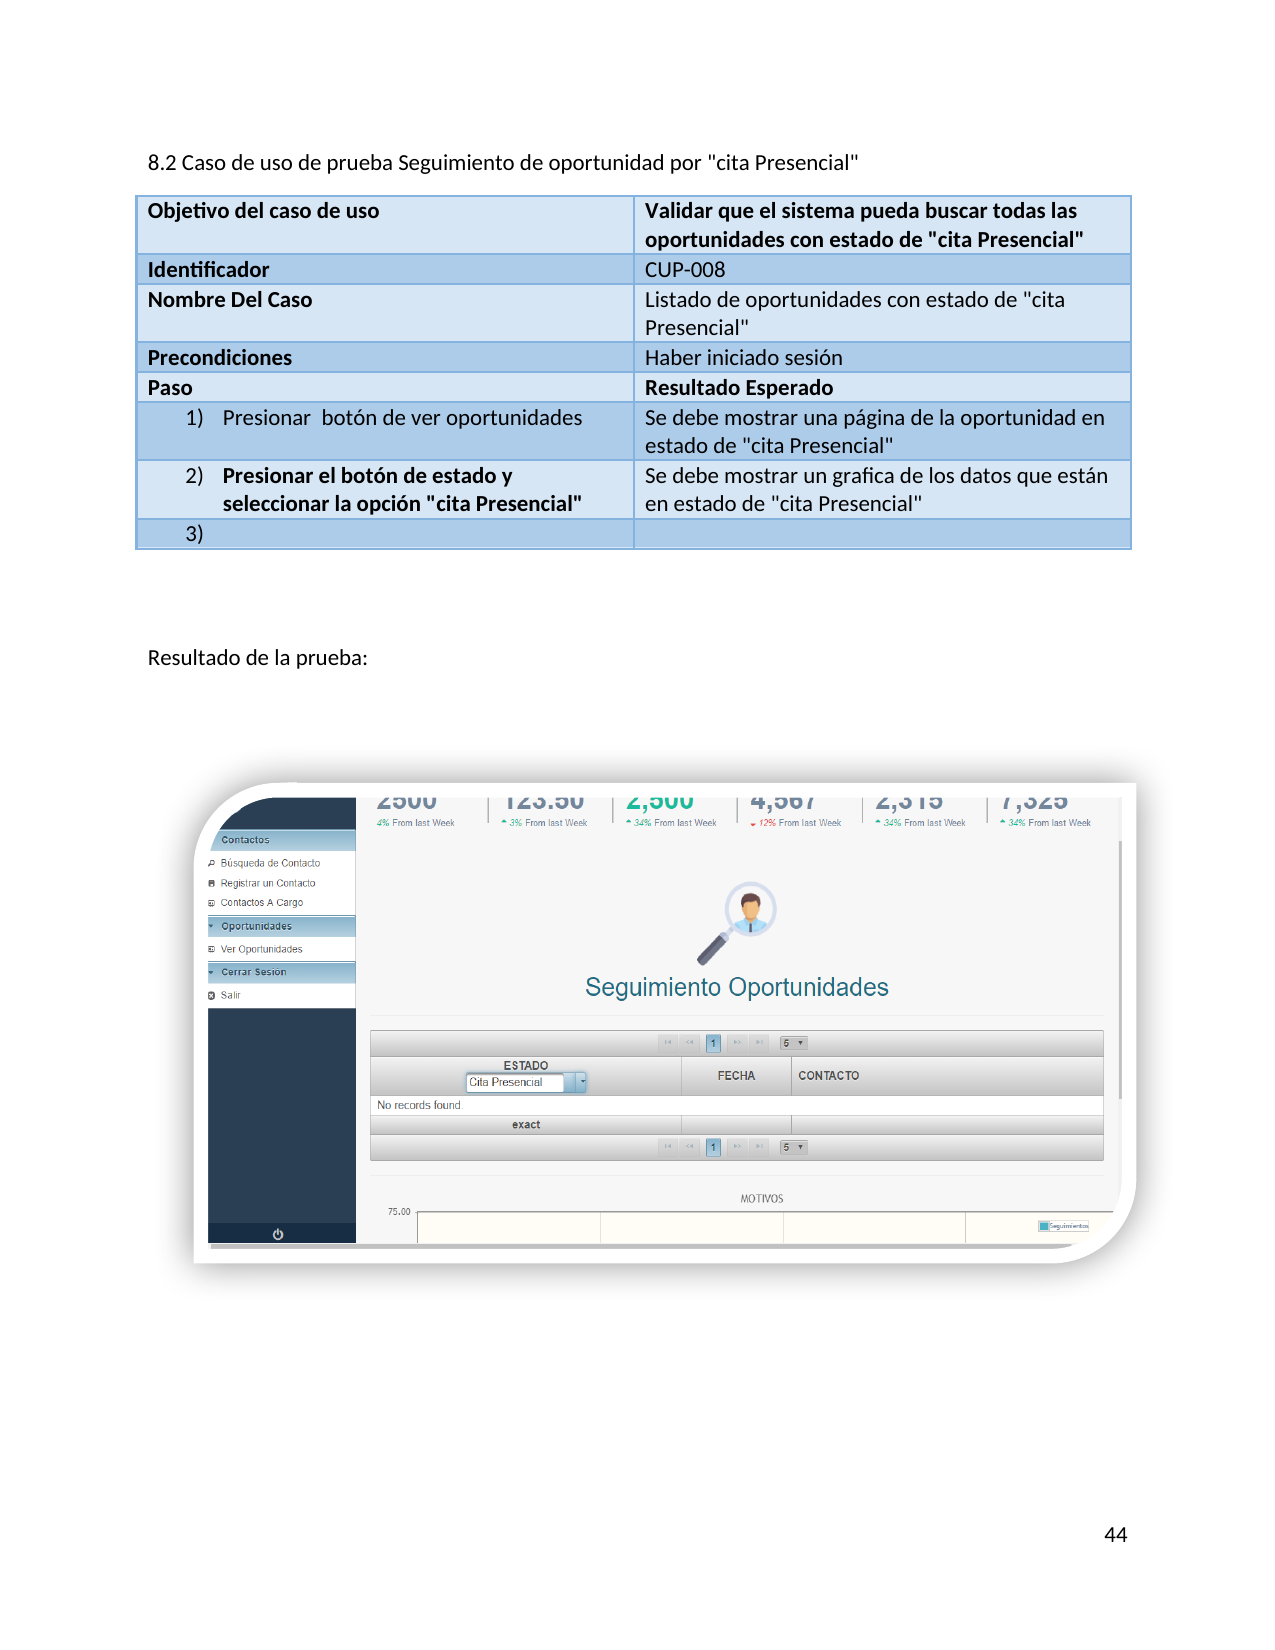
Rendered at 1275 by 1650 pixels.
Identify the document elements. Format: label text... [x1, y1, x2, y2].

table_cell Presionar botón de ver oportunidades [138, 403, 633, 459]
table_header Validar que el sistema pueda buscar todas las oportunidades con estado de "cita Presencial" [635, 197, 1130, 253]
table_cell [635, 520, 1130, 547]
table_cell Resultado Esperado [635, 373, 1130, 401]
table_cell CUP-008 [635, 255, 1130, 283]
table_cell Identificador [138, 255, 633, 283]
table_cell Se debe mostrar un grafica de los datos que están en estado de "cita Presencial" [635, 461, 1130, 517]
picture [209, 798, 1121, 1248]
text 8.2 Caso de uso de prueba Seguimiento de oportunidad por "cita Presencial" [148, 148, 1127, 176]
table_cell Paso [138, 373, 633, 401]
table_cell Listado de oportunidades con estado de "cita Presencial" [635, 285, 1130, 341]
table_cell Precondiciones [138, 343, 633, 371]
table_cell [138, 520, 633, 547]
table_header Objetivo del caso de uso [138, 197, 633, 253]
table_cell Haber iniciado sesión [635, 343, 1130, 371]
table_cell Se debe mostrar una página de la oportunidad en estado de "cita Presencial" [635, 403, 1130, 459]
table_cell Nombre Del Caso [138, 285, 633, 341]
table_cell Presionar el botón de estado y seleccionar la opción "cita Presencial" [138, 461, 633, 517]
text Resultado de la prueba: [148, 643, 1127, 671]
